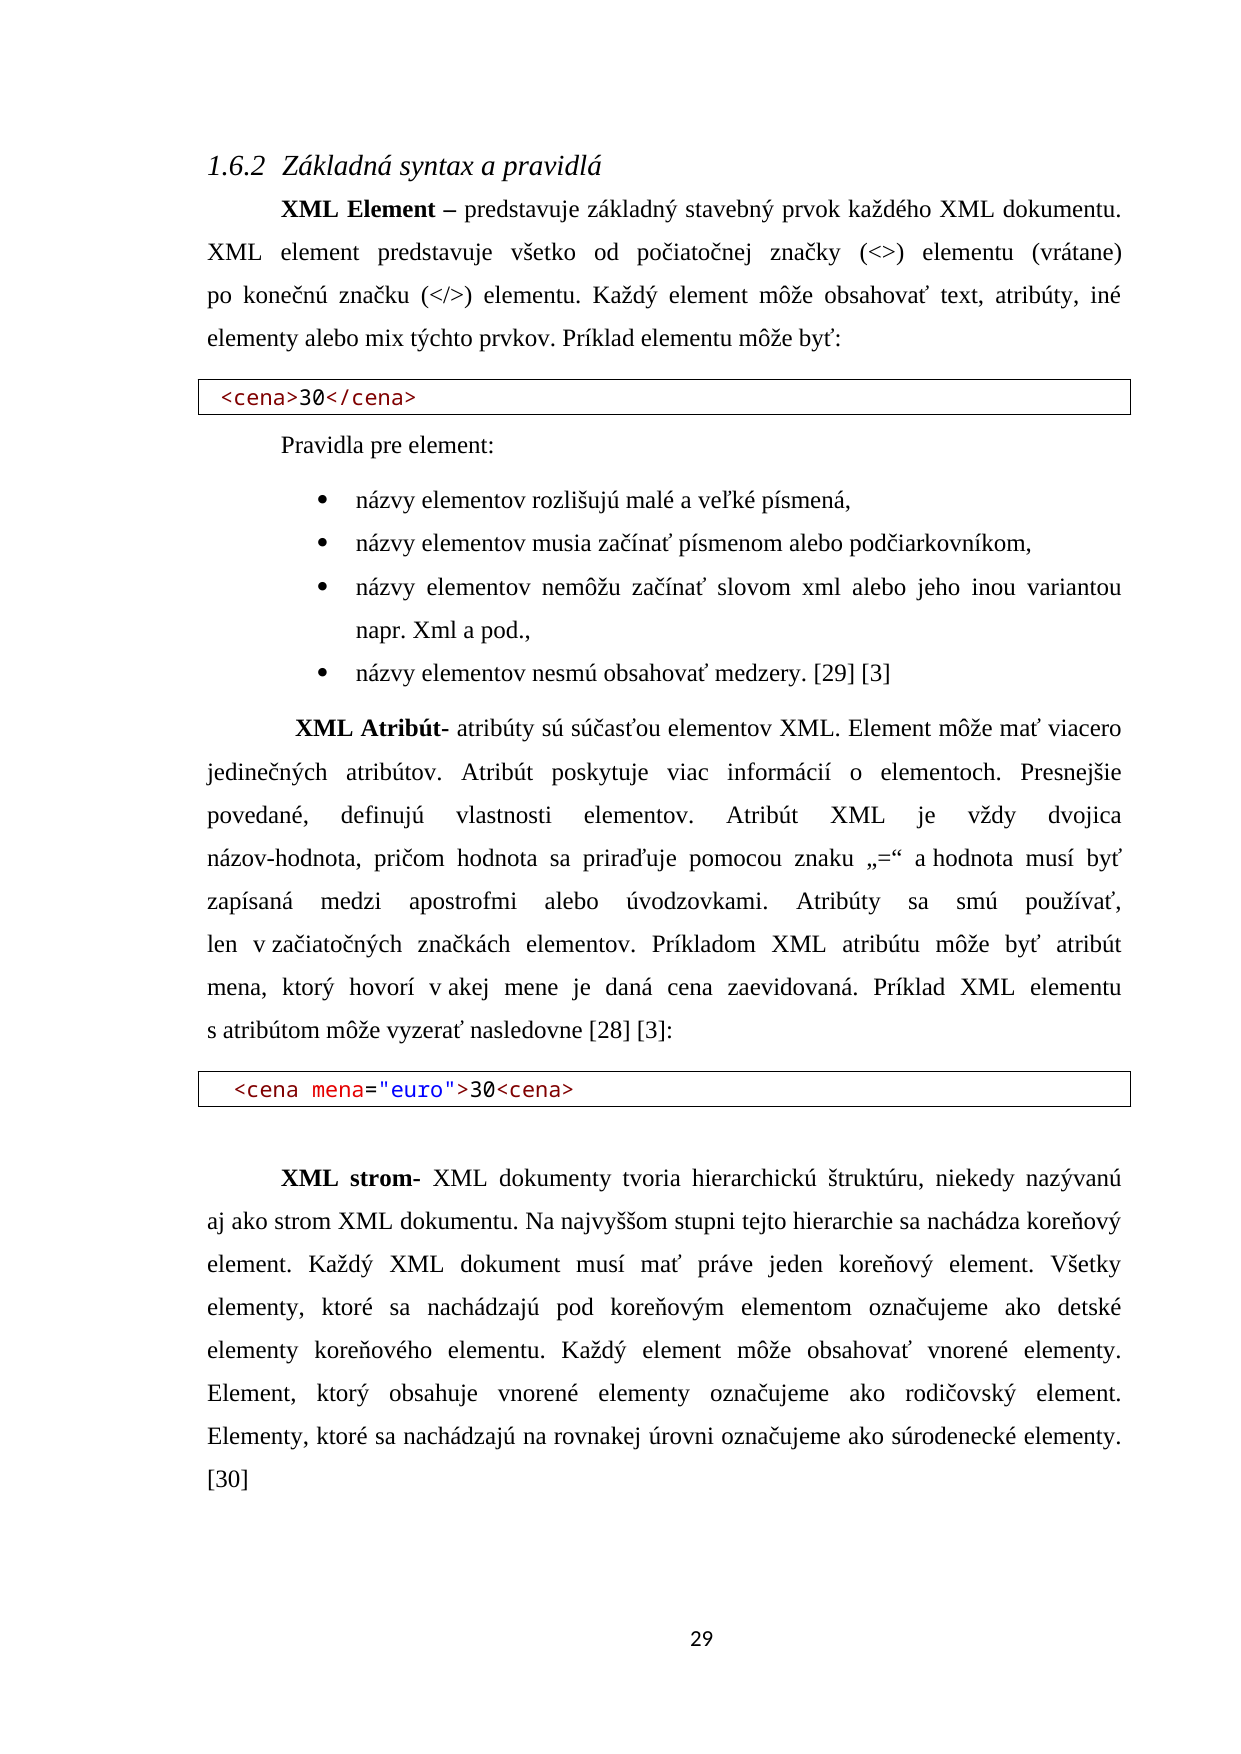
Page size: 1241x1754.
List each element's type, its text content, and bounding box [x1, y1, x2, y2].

list názvy elementov rozlišujú malé a veľké písmená, [318, 485, 1122, 514]
text XML Element – predstavuje základný stavebný prvok každého XML dokumentu. XML element predstavuje všetko od počiatočnej značky (<>) elementu (vrátane) po konečnú značku (</>) elementu. Každý element môže obsahovať text, atribúty, iné elementy alebo mix týchto prvkov. Príklad elementu môže byť: [207, 194, 1122, 352]
text <cena>30</cena> [199, 380, 1130, 414]
subtitle Základná syntax a pravidlá [207, 148, 1122, 181]
list názvy elementov musia začínať písmenom alebo podčiarkovníkom, [318, 528, 1122, 557]
list názvy elementov nesmú obsahovať medzery. [318, 658, 1122, 687]
text <cena mena="euro">30<cena> [199, 1072, 1130, 1106]
text Pravidla pre element: [207, 430, 1122, 458]
text XML Atribút- atribúty sú súčasťou elementov XML. Element môže mať viacero jedinečných atribútov. Atribút poskytuje viac informácií o elementoch. Presnejšie povedané, definujú vlastnosti elementov. Atribút XML je vždy dvojica názov-hodnota, pričom hodnota sa priraďuje pomocou znaku „=“ a hodnota musí byť zapísaná medzi apostrofmi alebo úvodzovkami. Atribúty sa smú používať, len v začiatočných značkách elementov. Príkladom XML atribútu môže byť atribút mena, ktorý hovorí v akej mene je daná cena zaevidovaná. Príklad XML elementu s atribútom môže vyzerať nasledovne: [207, 713, 1122, 1044]
text XML strom- XML dokumenty tvoria hierarchickú štruktúru, niekedy nazývanú aj ako strom XML dokumentu. Na najvyššom stupni tejto hierarchie sa nachádza koreňový element. Každý XML dokument musí mať práve jeden koreňový element. Všetky elementy, ktoré sa nachádzajú pod koreňovým elementom označujeme ako detské elementy koreňového elementu. Každý element môže obsahovať vnorené elementy. Element, ktorý obsahuje vnorené elementy označujeme ako rodičovský element. Elementy, ktoré sa nachádzajú na rovnakej úrovni označujeme ako súrodenecké elementy. [207, 1163, 1122, 1493]
list názvy elementov nemôžu začínať slovom xml alebo jeho inou variantou napr. Xml a pod., [318, 572, 1122, 643]
